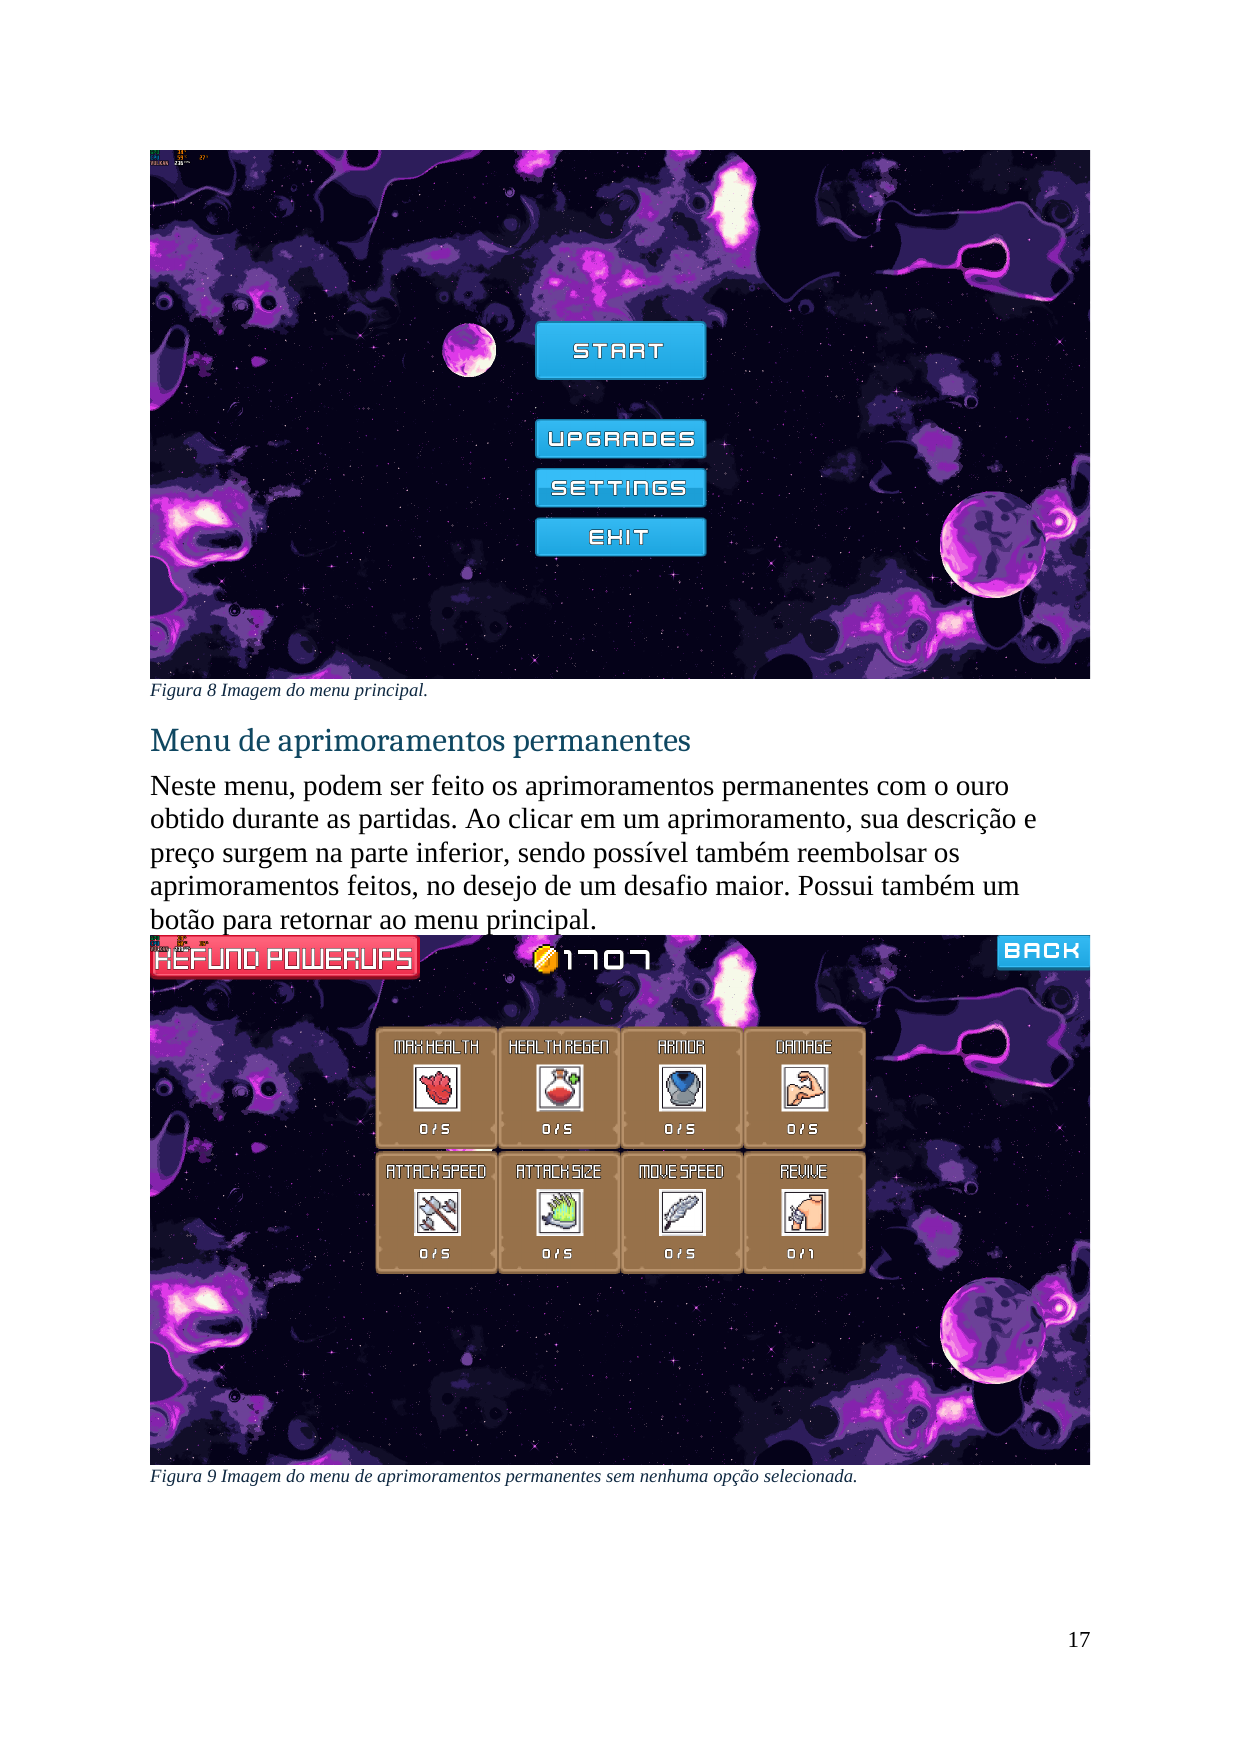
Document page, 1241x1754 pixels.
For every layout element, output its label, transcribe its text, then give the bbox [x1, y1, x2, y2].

text Neste menu, podem ser feito os aprimoramentos permanentes com o ouro obtido durante as partidas. Ao clicar em um aprimoramento, sua descrição e preço surgem na parte inferior, sendo possível também reembolsar os aprimoramentos feitos, no desejo de um desafio maior. Possui também um botão para retornar ao menu principal. [150, 768, 1090, 935]
picture [150, 150, 1091, 679]
text Figura 9 Imagem do menu de aprimoramentos permanentes sem nenhuma opção selecionada. [150, 1465, 1090, 1486]
subtitle Menu de aprimoramentos permanentes [150, 721, 1090, 759]
picture [150, 935, 1091, 1465]
text Figura 8 Imagem do menu principal. [150, 679, 1090, 700]
